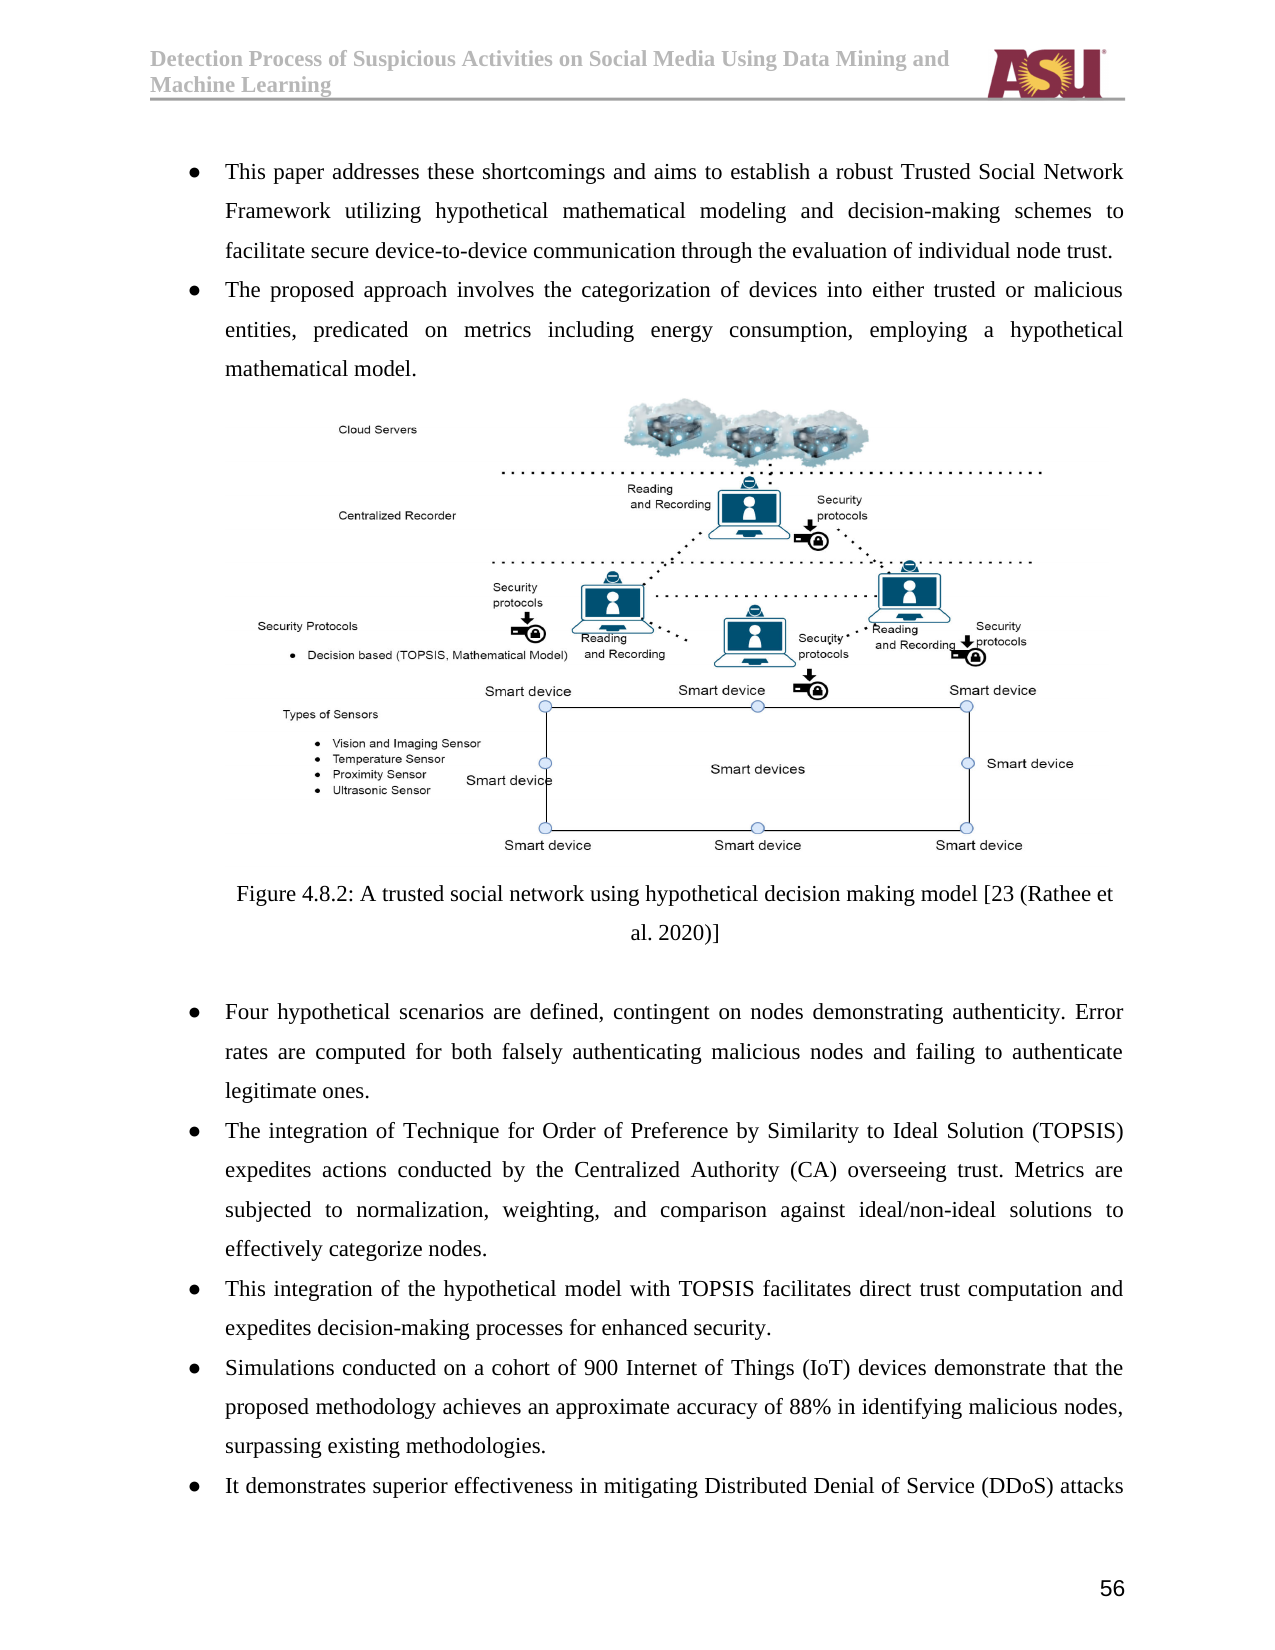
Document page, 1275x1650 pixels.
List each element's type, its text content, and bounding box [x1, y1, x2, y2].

list The integration of Technique for Order of Preference by Similarity to Ideal Solution (TOPSIS) expedites actions conducted by the Centralized Authority (CA) overseeing trust. Metrics are subjected to normalization, weighting, and comparison against ideal/non-ideal solutions to effectively categorize nodes. [187, 1117, 1125, 1262]
list This paper addresses these shortcomings and aims to establish a robust Trusted Social Network Framework utilizing hypothetical mathematical modeling and decision-making schemes to facilitate secure device-to-device communication through the evaluation of individual node trust. [187, 158, 1125, 263]
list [187, 1472, 1125, 1498]
list Simulations conducted on a cohort of 900 Internet of Things (IoT) devices demonstrate that the proposed methodology achieves an approximate accuracy of 88% in identifying malicious nodes, surpassing existing methodologies. [187, 1354, 1125, 1459]
text Figure 4.8.2: A trusted social network using hypothetical decision making model [23 (Rathee et al. 2020)] [225, 880, 1125, 946]
list The proposed approach involves the categorization of devices into either trusted or malicious entities, predicated on metrics including energy consumption, employing a hypothetical mathematical model. [187, 276, 1125, 382]
picture [987, 49, 1109, 97]
list This integration of the hypothetical model with TOPSIS facilitates direct trust computation and expedites decision-making processes for enhanced security. [187, 1275, 1125, 1341]
list Four hypothetical scenarios are defined, contingent on nodes demonstrating authenticity. Error rates are computed for both falsely authenticating malicious nodes and failing to authenticate legitimate ones. [187, 998, 1125, 1104]
picture [225, 395, 1109, 867]
